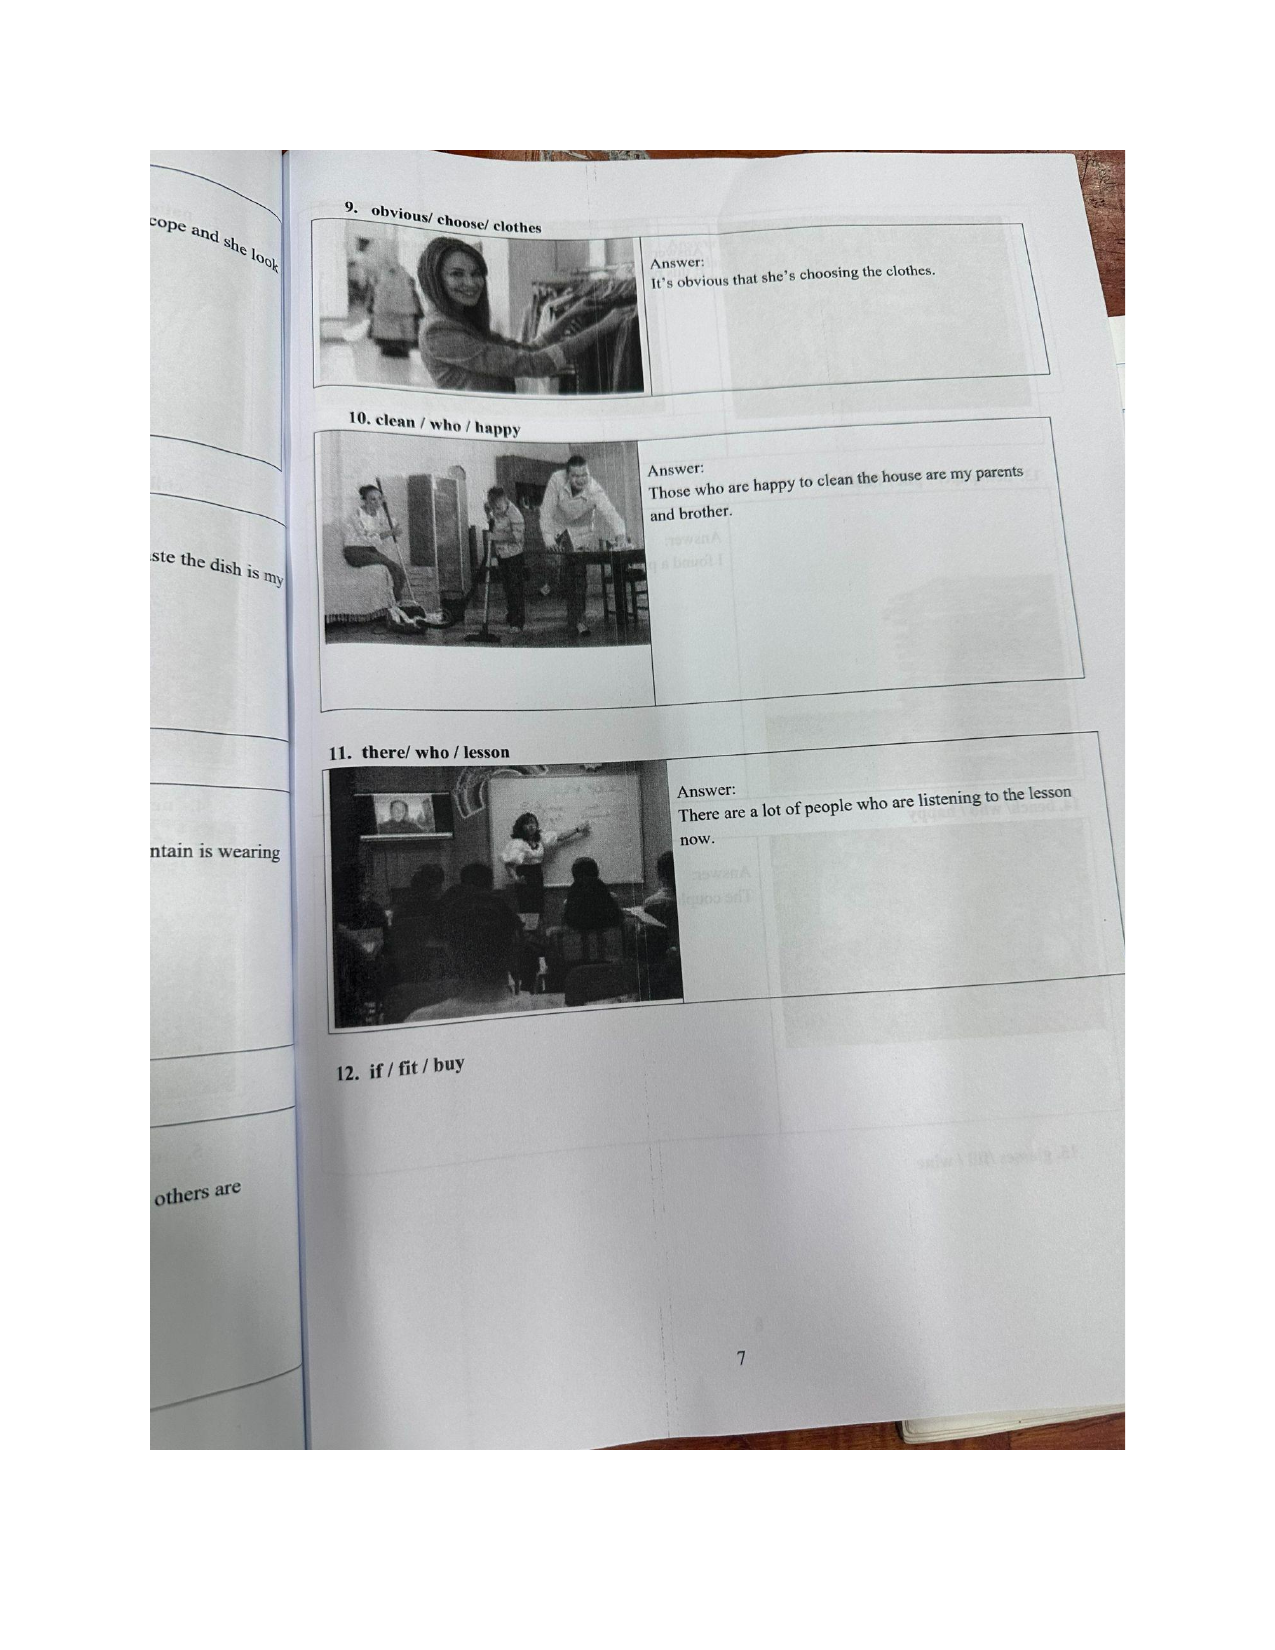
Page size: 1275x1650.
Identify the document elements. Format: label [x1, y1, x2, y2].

picture [150, 150, 1125, 1450]
